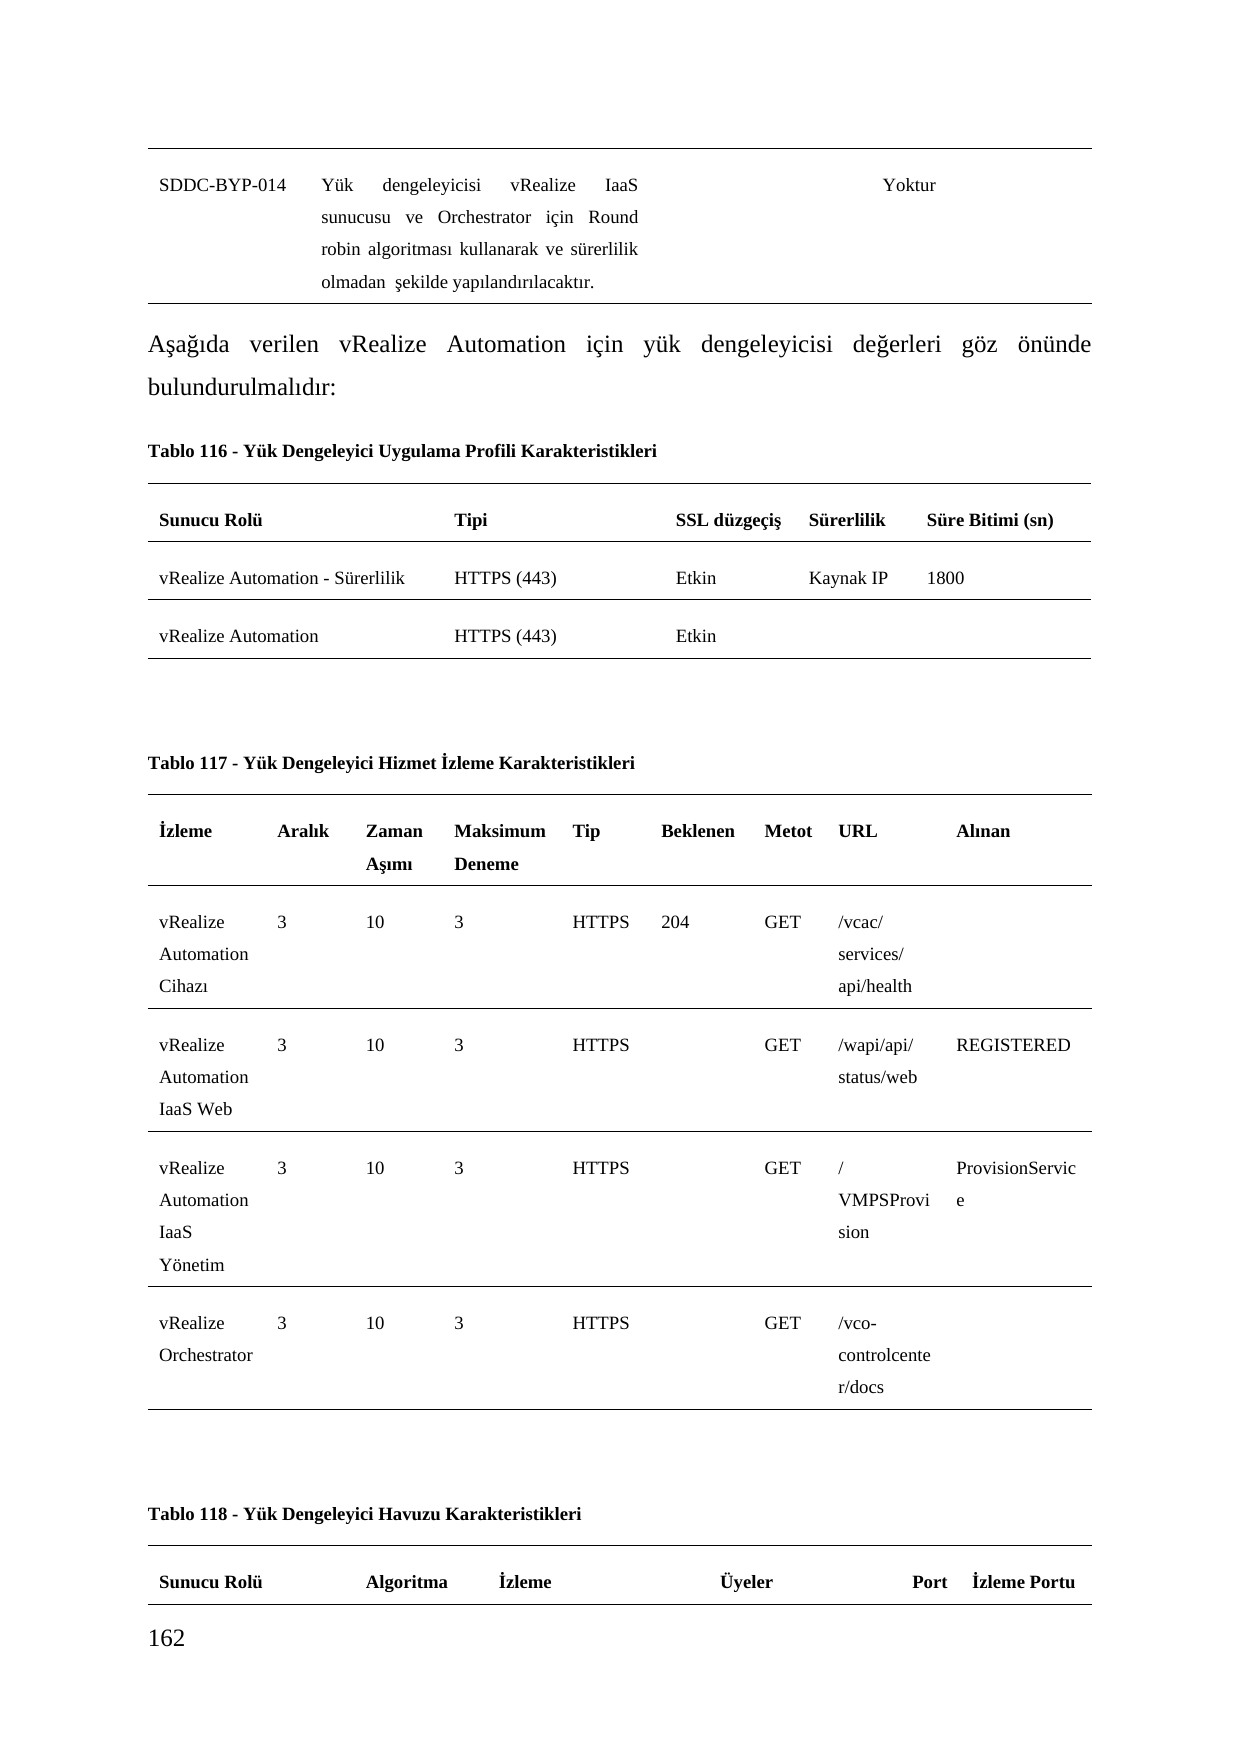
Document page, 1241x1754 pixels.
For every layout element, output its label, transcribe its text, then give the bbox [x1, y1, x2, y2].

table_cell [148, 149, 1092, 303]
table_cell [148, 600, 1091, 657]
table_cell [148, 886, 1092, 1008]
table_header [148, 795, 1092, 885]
text Tablo 118 - Yük Dengeleyici Havuzu Karakteristikleri [148, 1503, 1093, 1524]
text Tablo 116 - Yük Dengeleyici Uygulama Profili Karakteristikleri [148, 440, 1093, 462]
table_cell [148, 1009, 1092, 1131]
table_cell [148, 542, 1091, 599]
text Aşağıda verilen vRealize Automation için yük dengeleyicisi değerleri göz önünde bulundurulmalıdır: [148, 329, 1093, 401]
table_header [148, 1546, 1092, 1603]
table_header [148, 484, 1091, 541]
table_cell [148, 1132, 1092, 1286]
text Tablo 117 - Yük Dengeleyici Hizmet İzleme Karakteristikleri [148, 752, 1093, 773]
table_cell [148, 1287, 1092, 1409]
